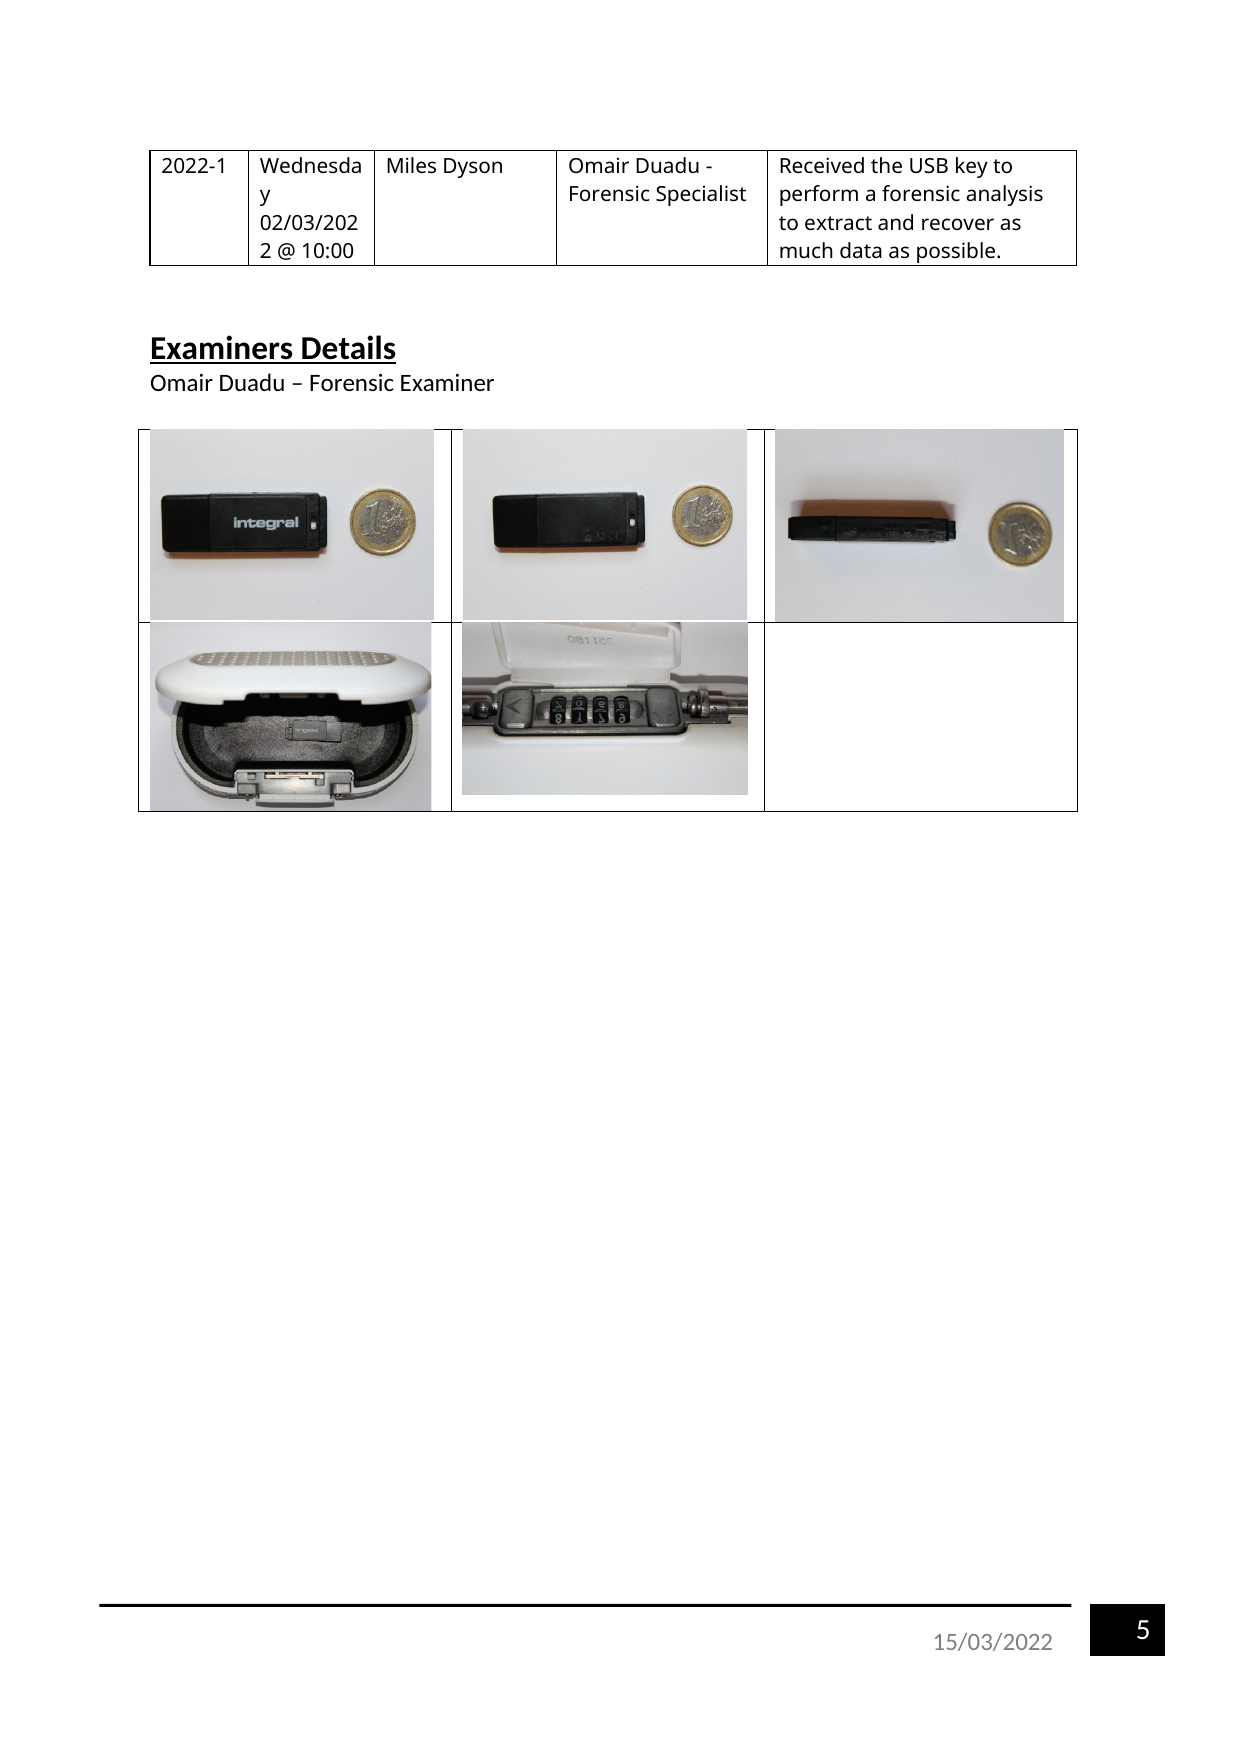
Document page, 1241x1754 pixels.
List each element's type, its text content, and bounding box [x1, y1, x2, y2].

table_cell Miles Dyson [375, 151, 556, 265]
table_header [452, 430, 764, 622]
text Omair Duadu – Forensic Examiner [150, 368, 1090, 398]
table_cell [452, 623, 764, 811]
picture [775, 429, 1064, 622]
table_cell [768, 151, 1076, 265]
table_cell [139, 623, 150, 811]
picture [150, 622, 432, 811]
picture [462, 429, 748, 620]
picture [150, 429, 434, 620]
table_header [139, 430, 451, 622]
table_cell [765, 623, 1077, 811]
table_header [1064, 430, 1077, 622]
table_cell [249, 151, 374, 265]
table_header [765, 430, 775, 622]
table_cell [432, 623, 451, 811]
picture [462, 622, 748, 795]
text Examiners Details [150, 327, 1090, 368]
table_cell 2022-1 [151, 151, 248, 265]
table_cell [557, 151, 767, 265]
